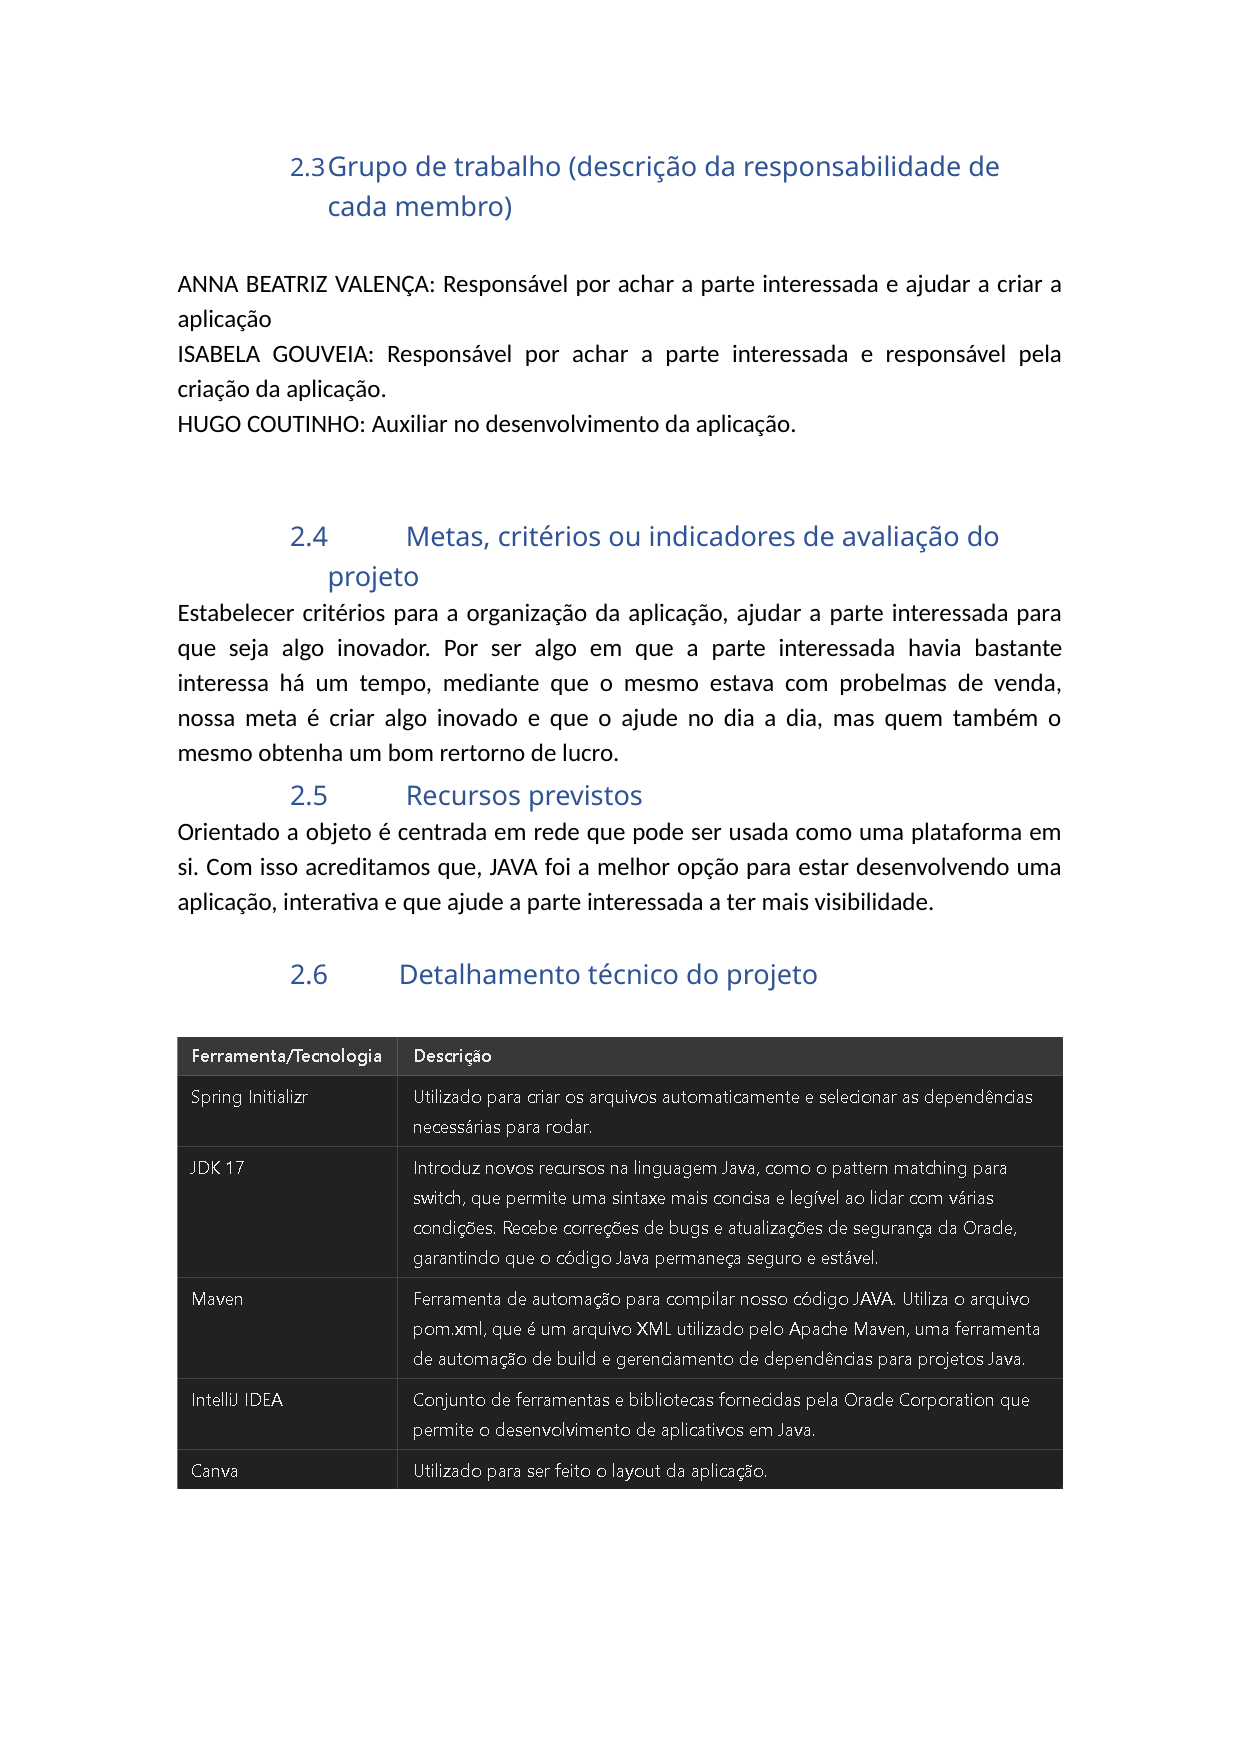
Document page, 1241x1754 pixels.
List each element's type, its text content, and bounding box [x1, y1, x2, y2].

picture [177, 1037, 1063, 1489]
list Recursos previstos [290, 776, 1063, 813]
text ISABELA GOUVEIA: Responsável por achar a parte interessada e responsável pela criação da aplicação. [177, 338, 1063, 404]
list Detalhamento técnico do projeto [290, 956, 1063, 993]
text HUGO COUTINHO: Auxiliar no desenvolvimento da aplicação. [177, 408, 1063, 439]
text ANNA BEATRIZ VALENÇA: Responsável por achar a parte interessada e ajudar a criar a aplicação [177, 268, 1063, 334]
text Orientado a objeto é centrada em rede que pode ser usada como uma plataforma em si. Com isso acreditamos que, JAVA foi a melhor opção para estar desenvolvendo uma aplicação, interativa e que ajude a parte interessada a ter mais visibilidade. [177, 816, 1063, 916]
text Estabelecer critérios para a organização da aplicação, ajudar a parte interessada para que seja algo inovador. Por ser algo em que a parte interessada havia bastante interessa há um tempo, mediante que o mesmo estava com probelmas de venda, nossa meta é criar algo inovado e que o ajude no dia a dia, mas quem também o mesmo obtenha um bom rertorno de lucro. [177, 597, 1063, 767]
list Metas, critérios ou indicadores de avaliação do projeto [290, 517, 1063, 594]
list Grupo de trabalho (descrição da responsabilidade de cada membro) [290, 148, 1063, 224]
